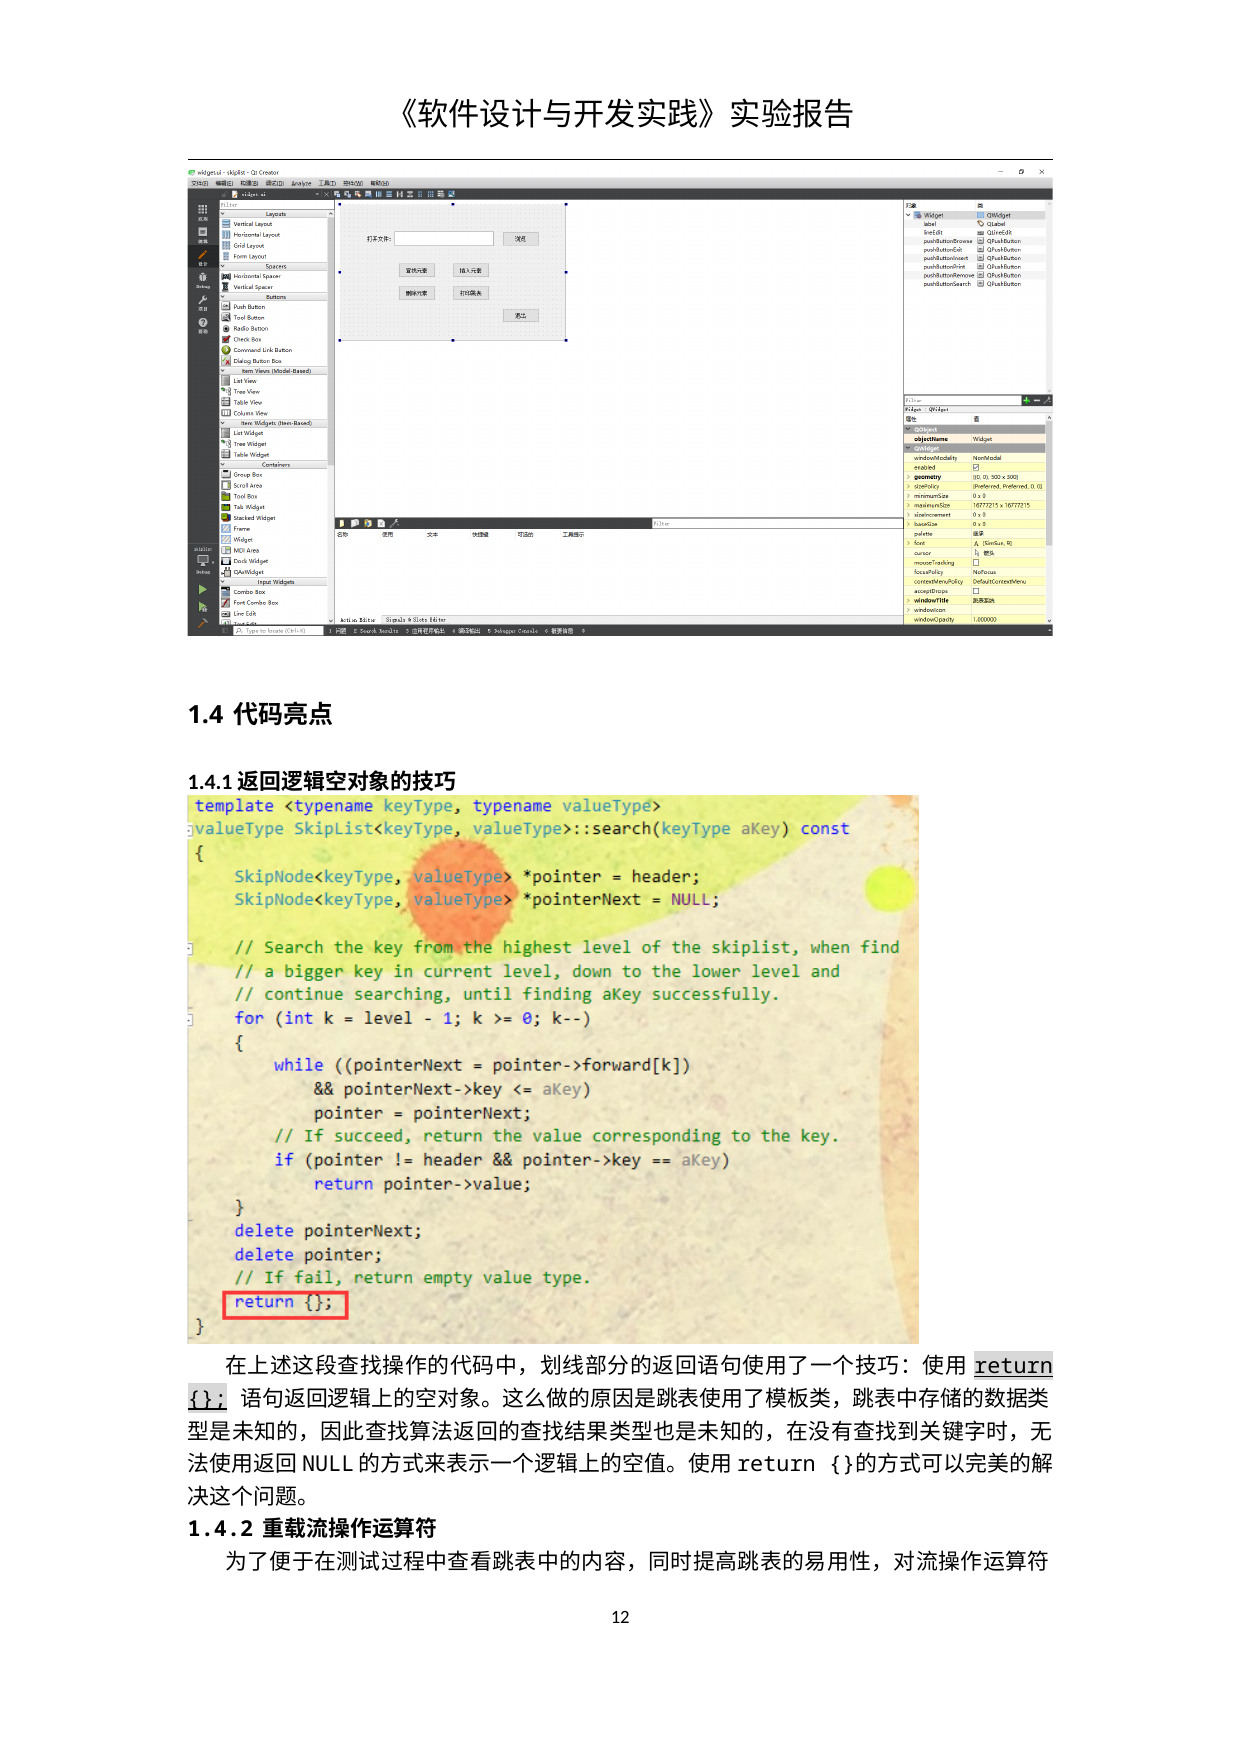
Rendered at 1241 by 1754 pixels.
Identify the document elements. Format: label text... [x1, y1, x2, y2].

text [187, 1543, 1053, 1576]
text 在上述这段查找操作的代码中，划线部分的返回语句使用了一个技巧：使用 return {}; 语句返回逻辑上的空对象。这么做的原因是跳表使用了模板类，跳表中存储的数据类型是未知的，因此查找算法返回的查找结果类型也是未知的，在没有查找到关键字时，无法使用返回NULL的方式来表示一个逻辑上的空值。使用return {}的方式可以完美的解决这个问题。 [187, 1348, 1053, 1511]
picture [187, 795, 919, 1344]
text 1.4.1 返回逻辑空对象的技巧 [187, 763, 1053, 796]
subtitle 代码亮点 [187, 680, 1053, 745]
picture [187, 167, 1053, 636]
list 重载流操作运算符 [187, 1511, 1053, 1543]
